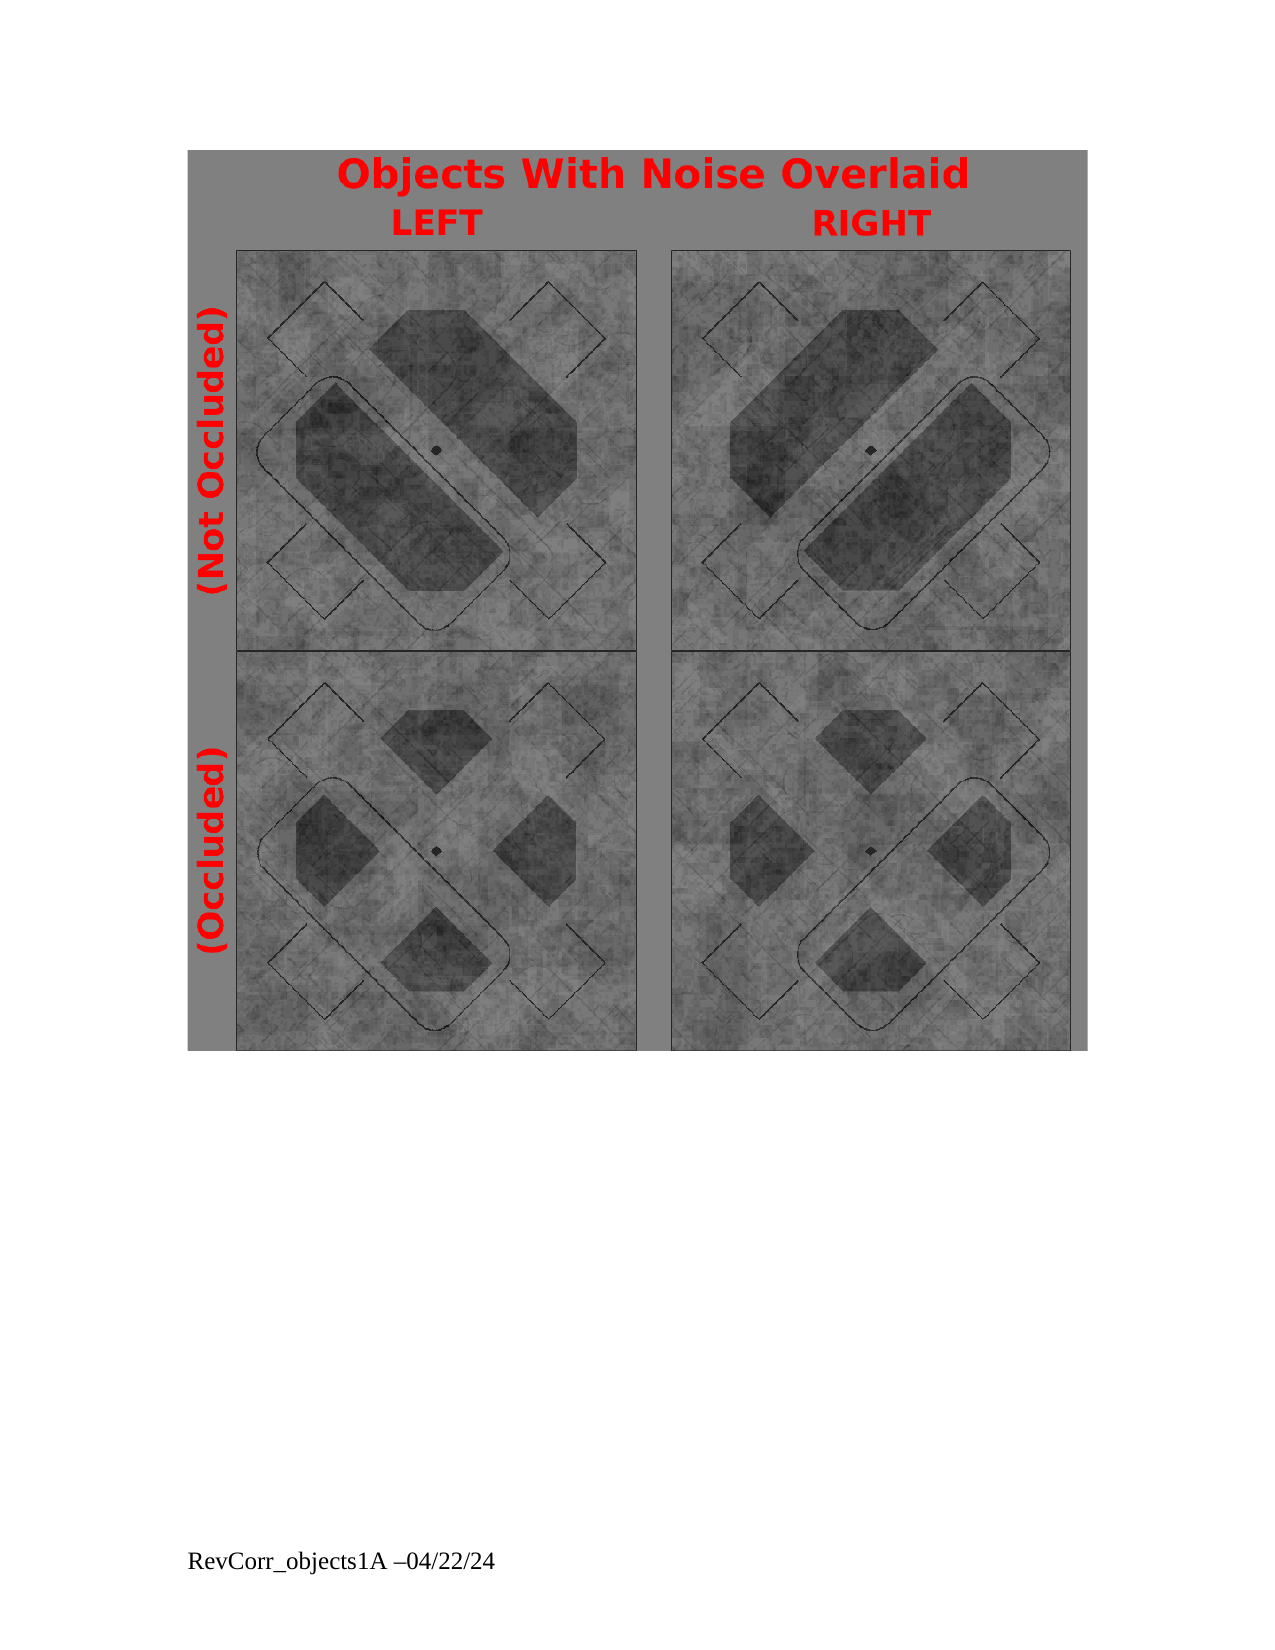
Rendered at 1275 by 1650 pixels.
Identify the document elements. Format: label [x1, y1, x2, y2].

picture [187, 150, 1088, 1051]
